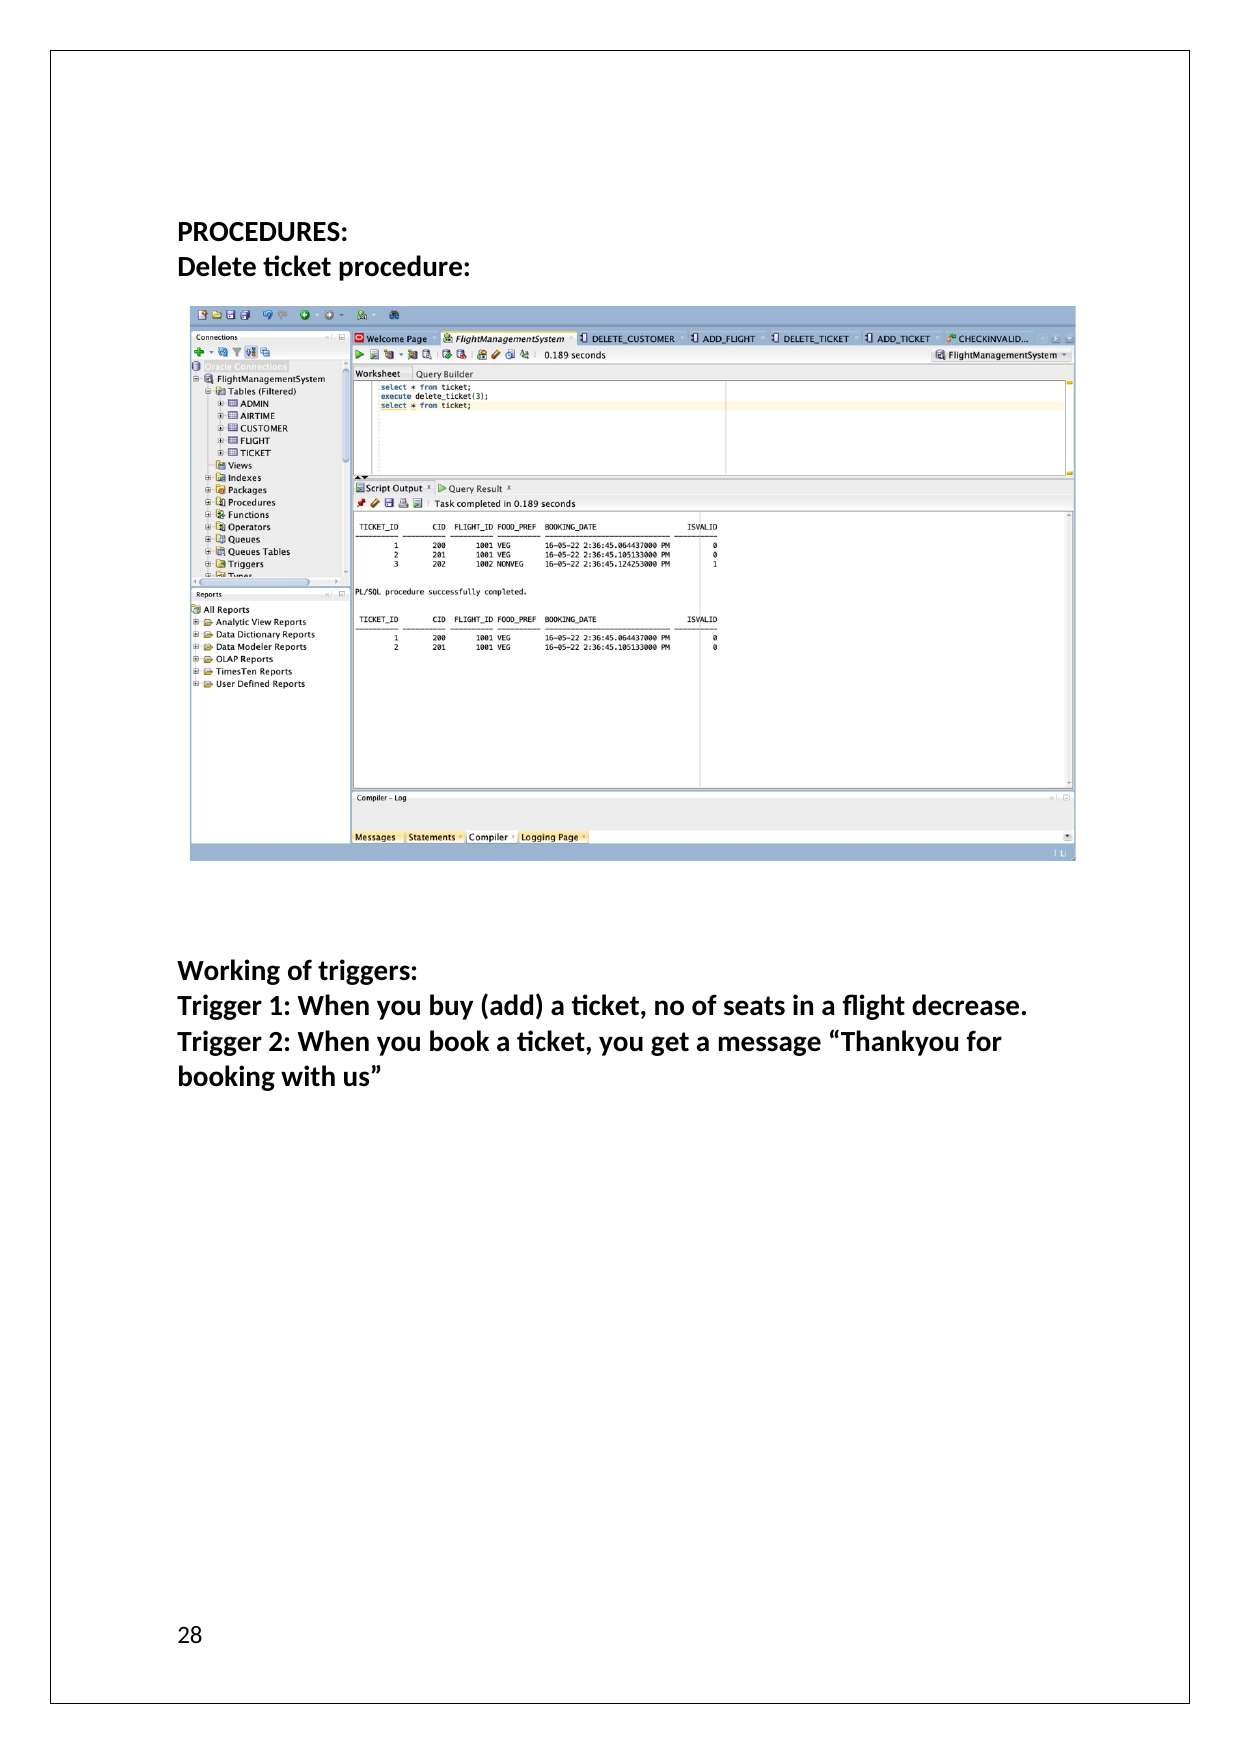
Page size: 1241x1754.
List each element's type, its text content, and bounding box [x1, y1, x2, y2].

text PROCEDURES: [177, 213, 1063, 248]
text Working of triggers: [177, 952, 1063, 987]
text Trigger 1: When you buy (add) a ticket, no of seats in a flight decrease. [177, 987, 1063, 1023]
text Delete ticket procedure: [177, 248, 1063, 284]
picture [189, 306, 1076, 861]
text Trigger 2: When you book a ticket, you get a message “Thankyou for booking with us” [177, 1023, 1063, 1094]
